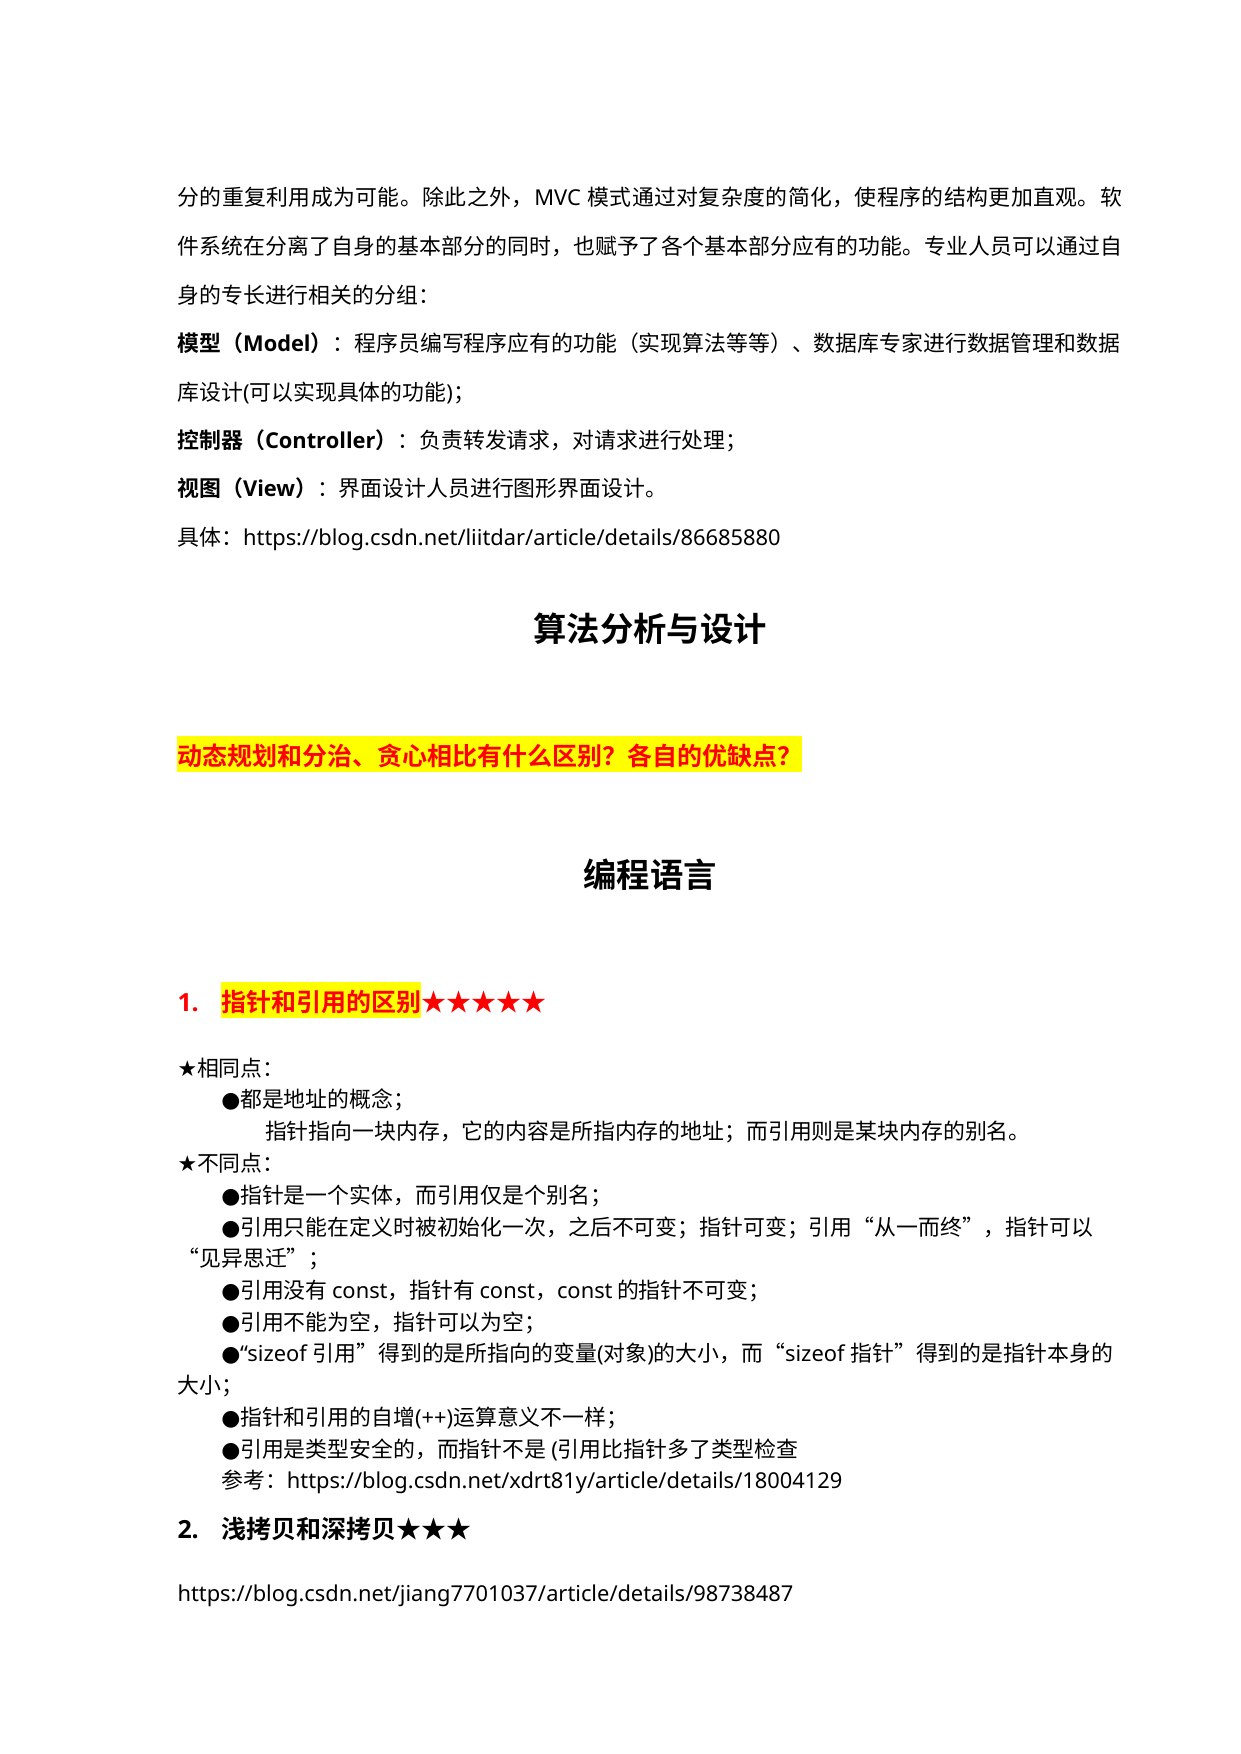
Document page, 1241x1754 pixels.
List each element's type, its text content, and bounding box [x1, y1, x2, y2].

text 参考：https://blog.csdn.net/xdrt81y/article/details/18004129 [177, 1463, 1122, 1495]
text ●都是地址的概念； [177, 1082, 1122, 1114]
text 控制器（Controller）：负责转发请求，对请求进行处理； [177, 423, 1122, 455]
subtitle 动态规划和分治、贪心相比有什么区别？各自的优缺点？ [177, 722, 1122, 787]
text ●“sizeof 引用”得到的是所指向的变量(对象)的大小，而“sizeof 指针”得到的是指针本身的大小； [177, 1336, 1122, 1400]
subtitle 浅拷贝和深拷贝★★★ [177, 1495, 1122, 1560]
subtitle 指针和引用的区别★★★★★ [177, 968, 1122, 1033]
text 模型（Model）：程序员编写程序应有的功能（实现算法等等）、数据库专家进行数据管理和数据库设计(可以实现具体的功能)； [177, 326, 1122, 407]
text 指针指向一块内存，它的内容是所指内存的地址；而引用则是某块内存的别名。 [221, 1114, 1122, 1146]
text 具体：https://blog.csdn.net/liitdar/article/details/86685880 [177, 519, 1122, 552]
text ★相同点： [177, 1051, 1122, 1082]
text ●引用不能为空，指针可以为空； [177, 1305, 1122, 1336]
text ★不同点： [177, 1146, 1122, 1178]
text 视图（View）：界面设计人员进行图形界面设计。 [177, 471, 1122, 503]
text ●引用是类型安全的，而指针不是 (引用比指针多了类型检查 [177, 1432, 1122, 1463]
text ●引用没有const，指针有const，const的指针不可变； [177, 1273, 1122, 1305]
subtitle 算法分析与设计 [177, 595, 1122, 660]
text https://blog.csdn.net/jiang7701037/article/details/98738487 [177, 1578, 1122, 1608]
text ●引用只能在定义时被初始化一次，之后不可变；指针可变；引用“从一而终”，指针可以“见异思迁”； [177, 1209, 1122, 1273]
subtitle 编程语言 [177, 840, 1122, 905]
text ●指针是一个实体，而引用仅是个别名； [177, 1178, 1122, 1209]
text ●指针和引用的自增(++)运算意义不一样； [177, 1400, 1122, 1432]
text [177, 180, 1122, 310]
